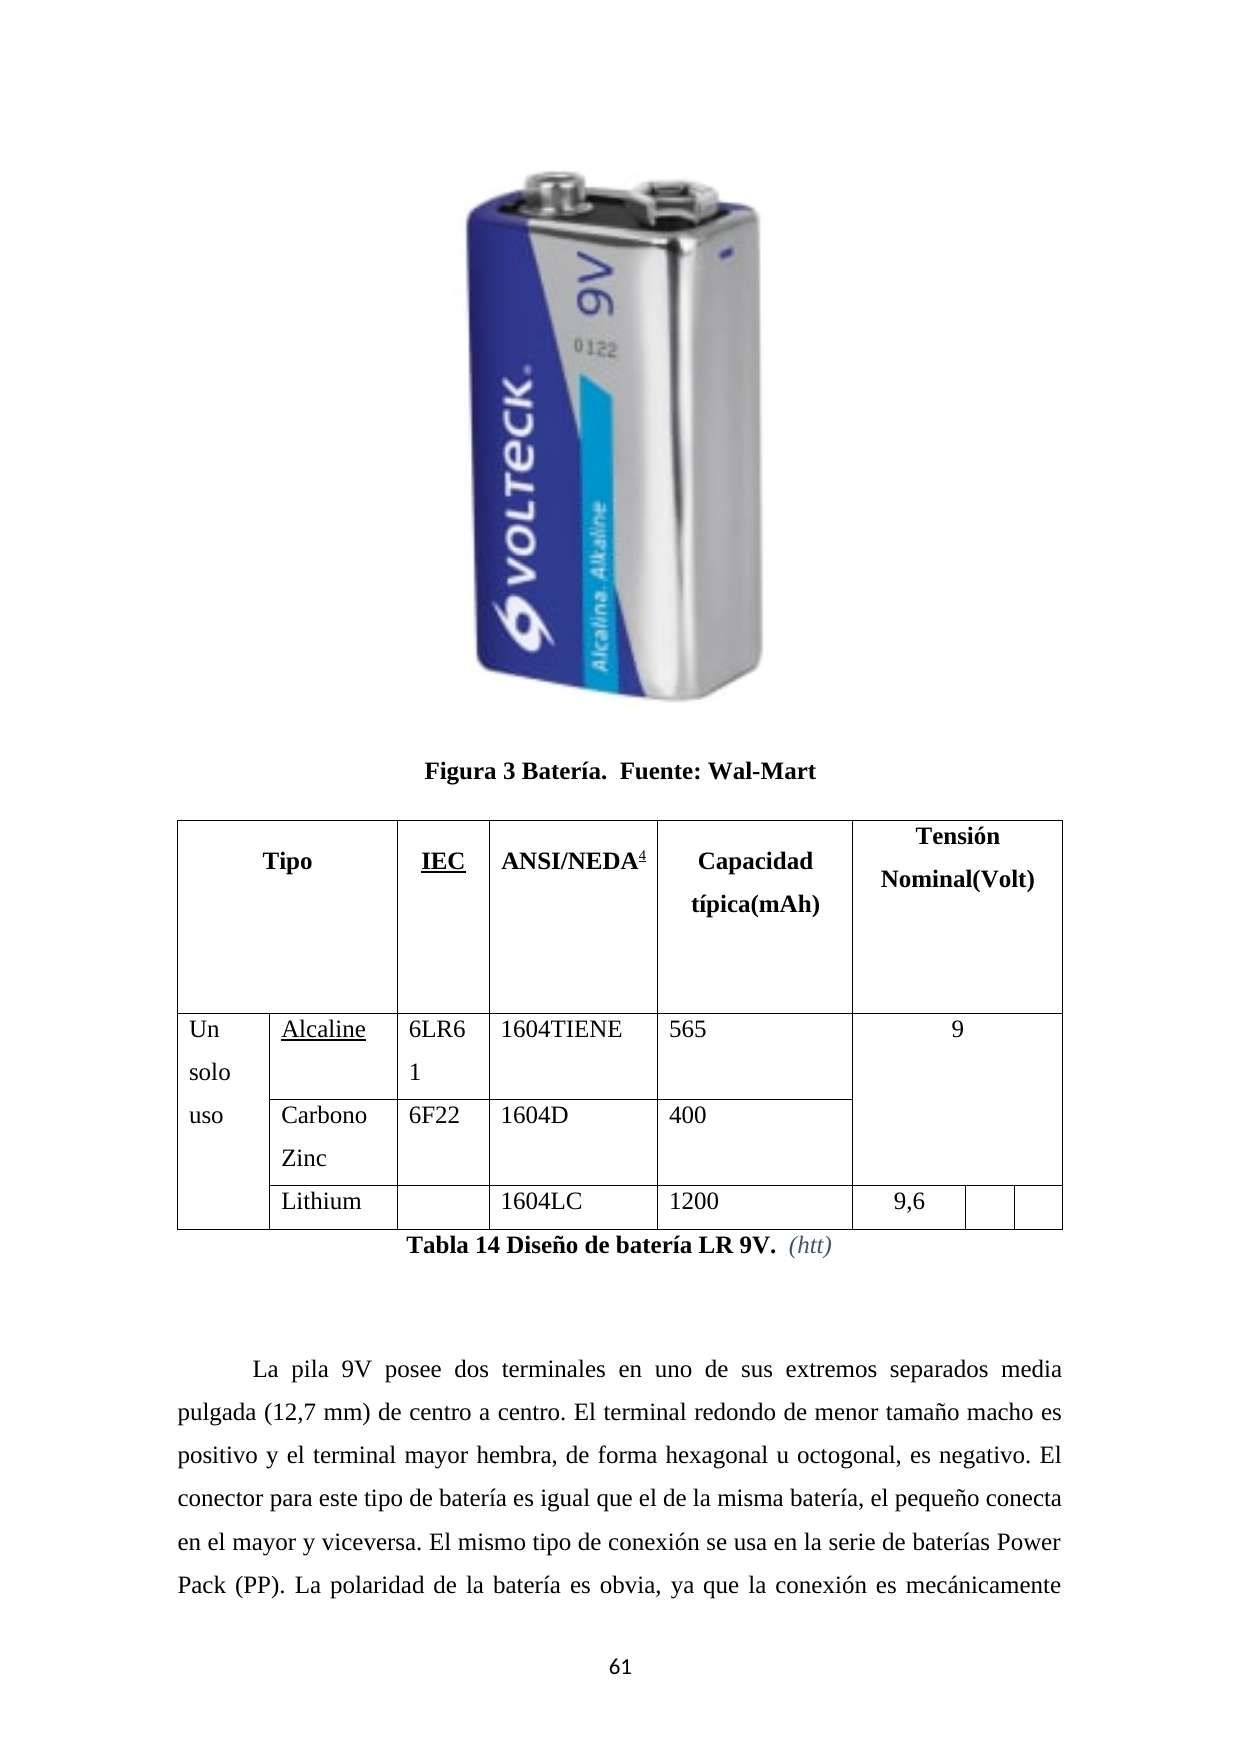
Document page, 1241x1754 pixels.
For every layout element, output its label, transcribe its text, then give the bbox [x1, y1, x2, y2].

table_cell 9 [853, 1014, 1062, 1185]
table_header Tensión Nominal(Volt) [853, 821, 1062, 1013]
table_header ANSI/NEDA4​ [490, 821, 657, 1013]
text Tabla 14 Diseño de batería LR 9V. [177, 1230, 1063, 1259]
table_cell 400 [658, 1100, 852, 1185]
table_cell 1604LC [490, 1186, 657, 1229]
table_cell 6F22 [398, 1100, 489, 1185]
table_cell 565 [658, 1014, 852, 1099]
table_cell 9,6 [853, 1186, 965, 1229]
picture [331, 147, 910, 726]
table_cell Alcaline [270, 1014, 397, 1099]
text Figura 3 Batería. Fuente: Wal-Mart [177, 756, 1063, 785]
table_cell Carbono Zinc [270, 1100, 397, 1185]
table_cell [398, 1186, 489, 1229]
table_header Tipo [178, 821, 397, 1013]
table_cell Un solo uso [178, 1014, 269, 1229]
table_cell 1604D [490, 1100, 657, 1185]
table_cell [1015, 1186, 1062, 1229]
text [177, 1354, 1063, 1598]
table_cell [966, 1186, 1014, 1229]
table_cell Lithium [270, 1186, 397, 1229]
table_cell 1604TIENE [490, 1014, 657, 1099]
table_header IEC [398, 821, 489, 1013]
table_header Capacidad típica(mAh) [658, 821, 852, 1013]
table_cell 1200 [658, 1186, 852, 1229]
table_cell 6LR61 [398, 1014, 489, 1099]
